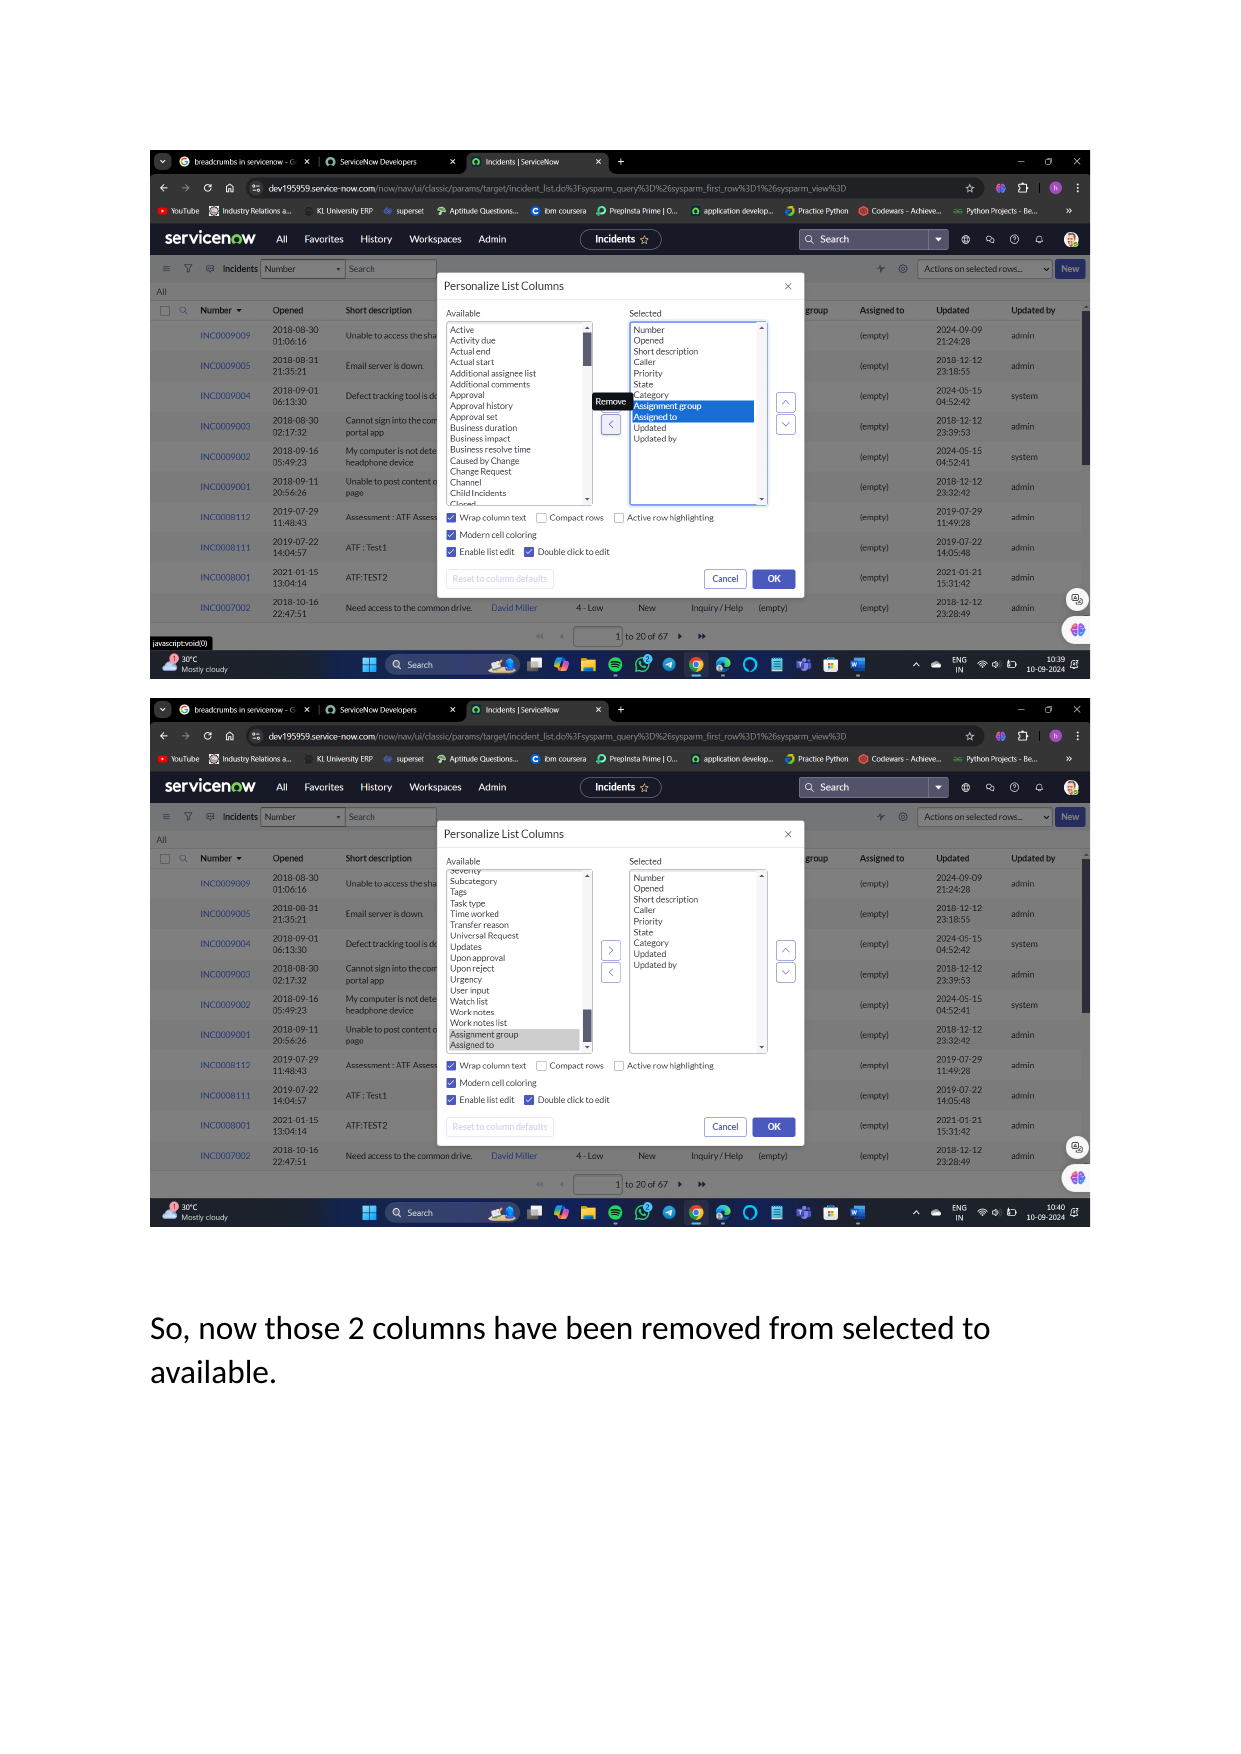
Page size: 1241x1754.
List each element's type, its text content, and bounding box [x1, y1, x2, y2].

picture [150, 150, 1091, 679]
text So, now those 2 columns have been removed from selected to available. [150, 1307, 1090, 1391]
picture [150, 698, 1091, 1227]
